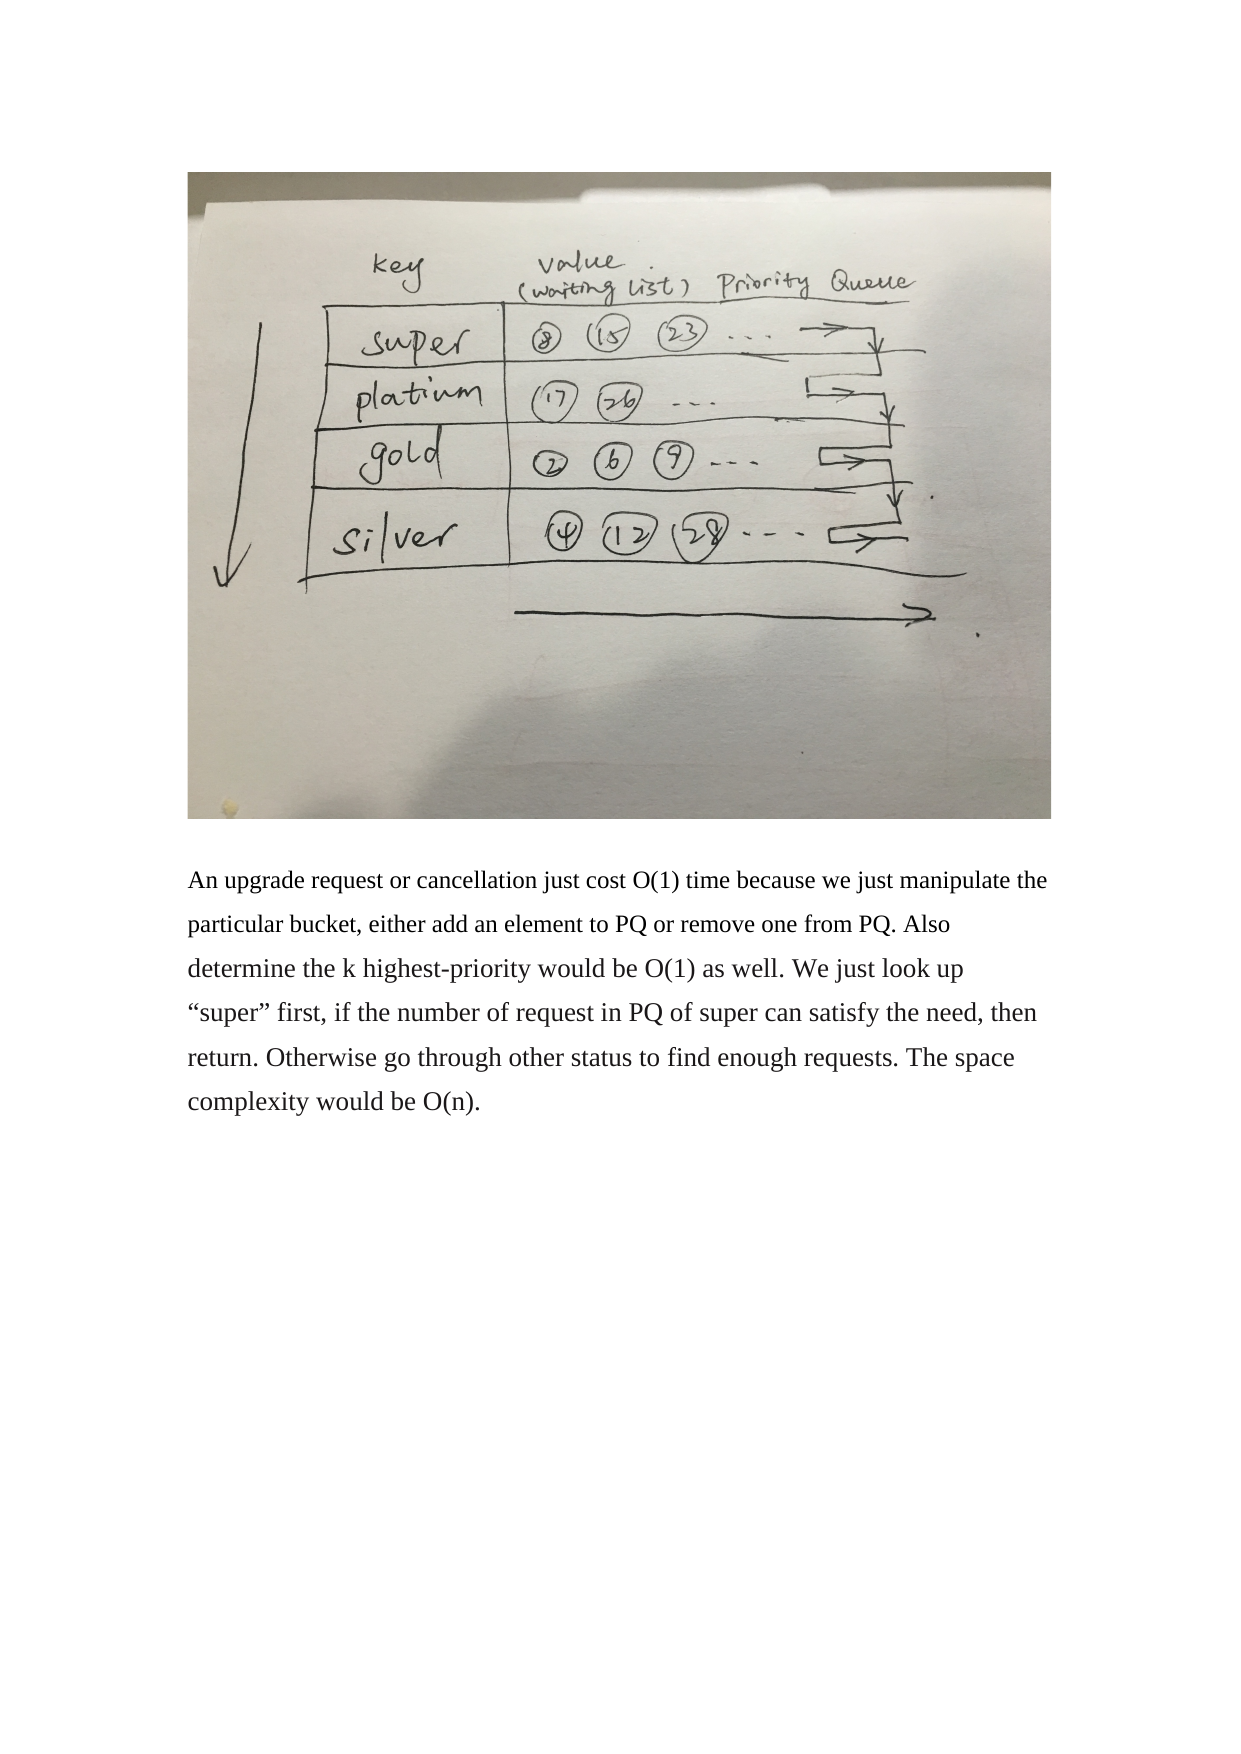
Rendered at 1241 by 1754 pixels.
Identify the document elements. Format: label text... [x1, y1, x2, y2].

picture [187, 172, 1052, 819]
text An upgrade request or cancellation just cost O(1) time because we just manipulate the particular bucket, either add an element to PQ or remove one from PQ. Also determine the k highest-priority would be O(1) as well. We just look up “super” first, if the number of request in PQ of super can satisfy the need, then return. Otherwise go through other status to find enough requests. The space complexity would be O(n). [187, 858, 1053, 1122]
